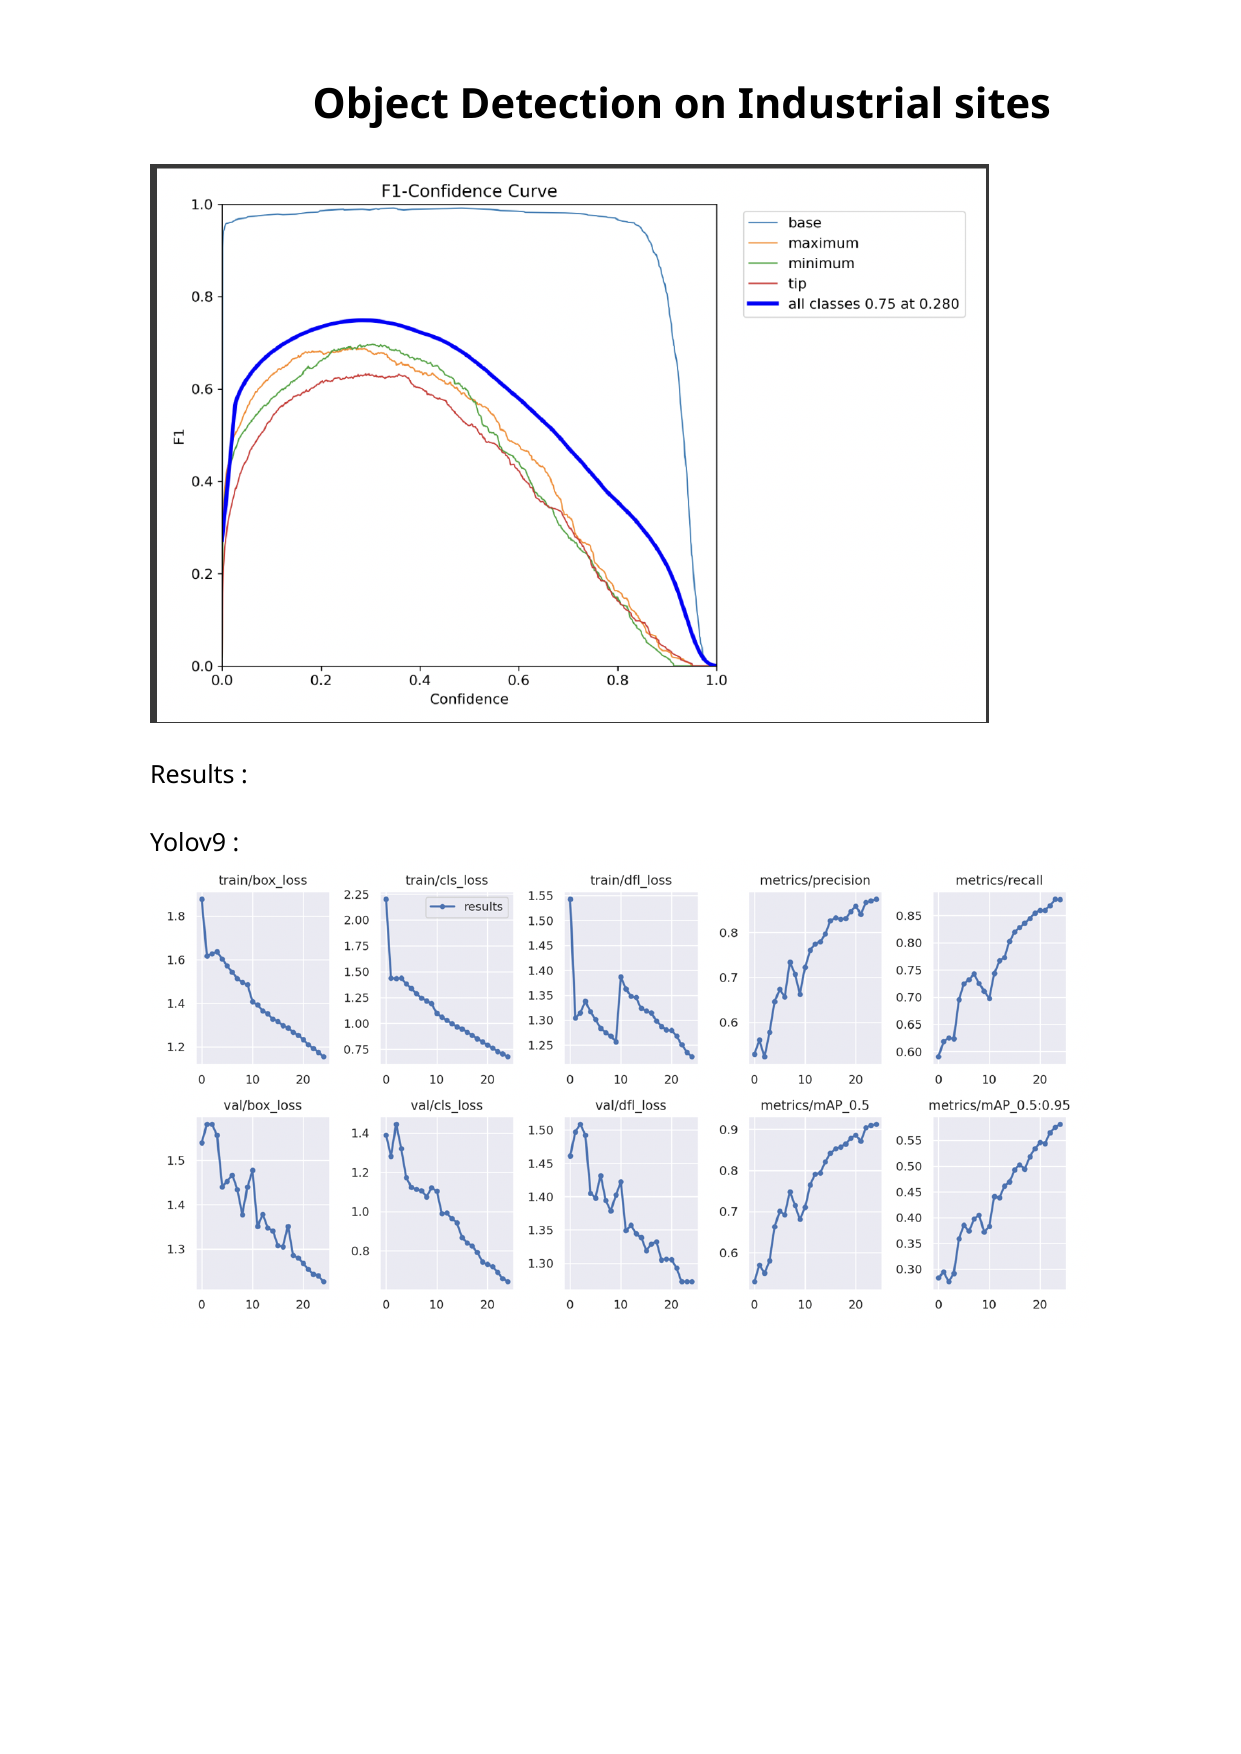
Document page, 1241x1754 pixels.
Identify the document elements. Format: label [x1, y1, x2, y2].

picture [150, 164, 989, 723]
picture [150, 858, 1091, 1328]
text [150, 164, 1090, 858]
